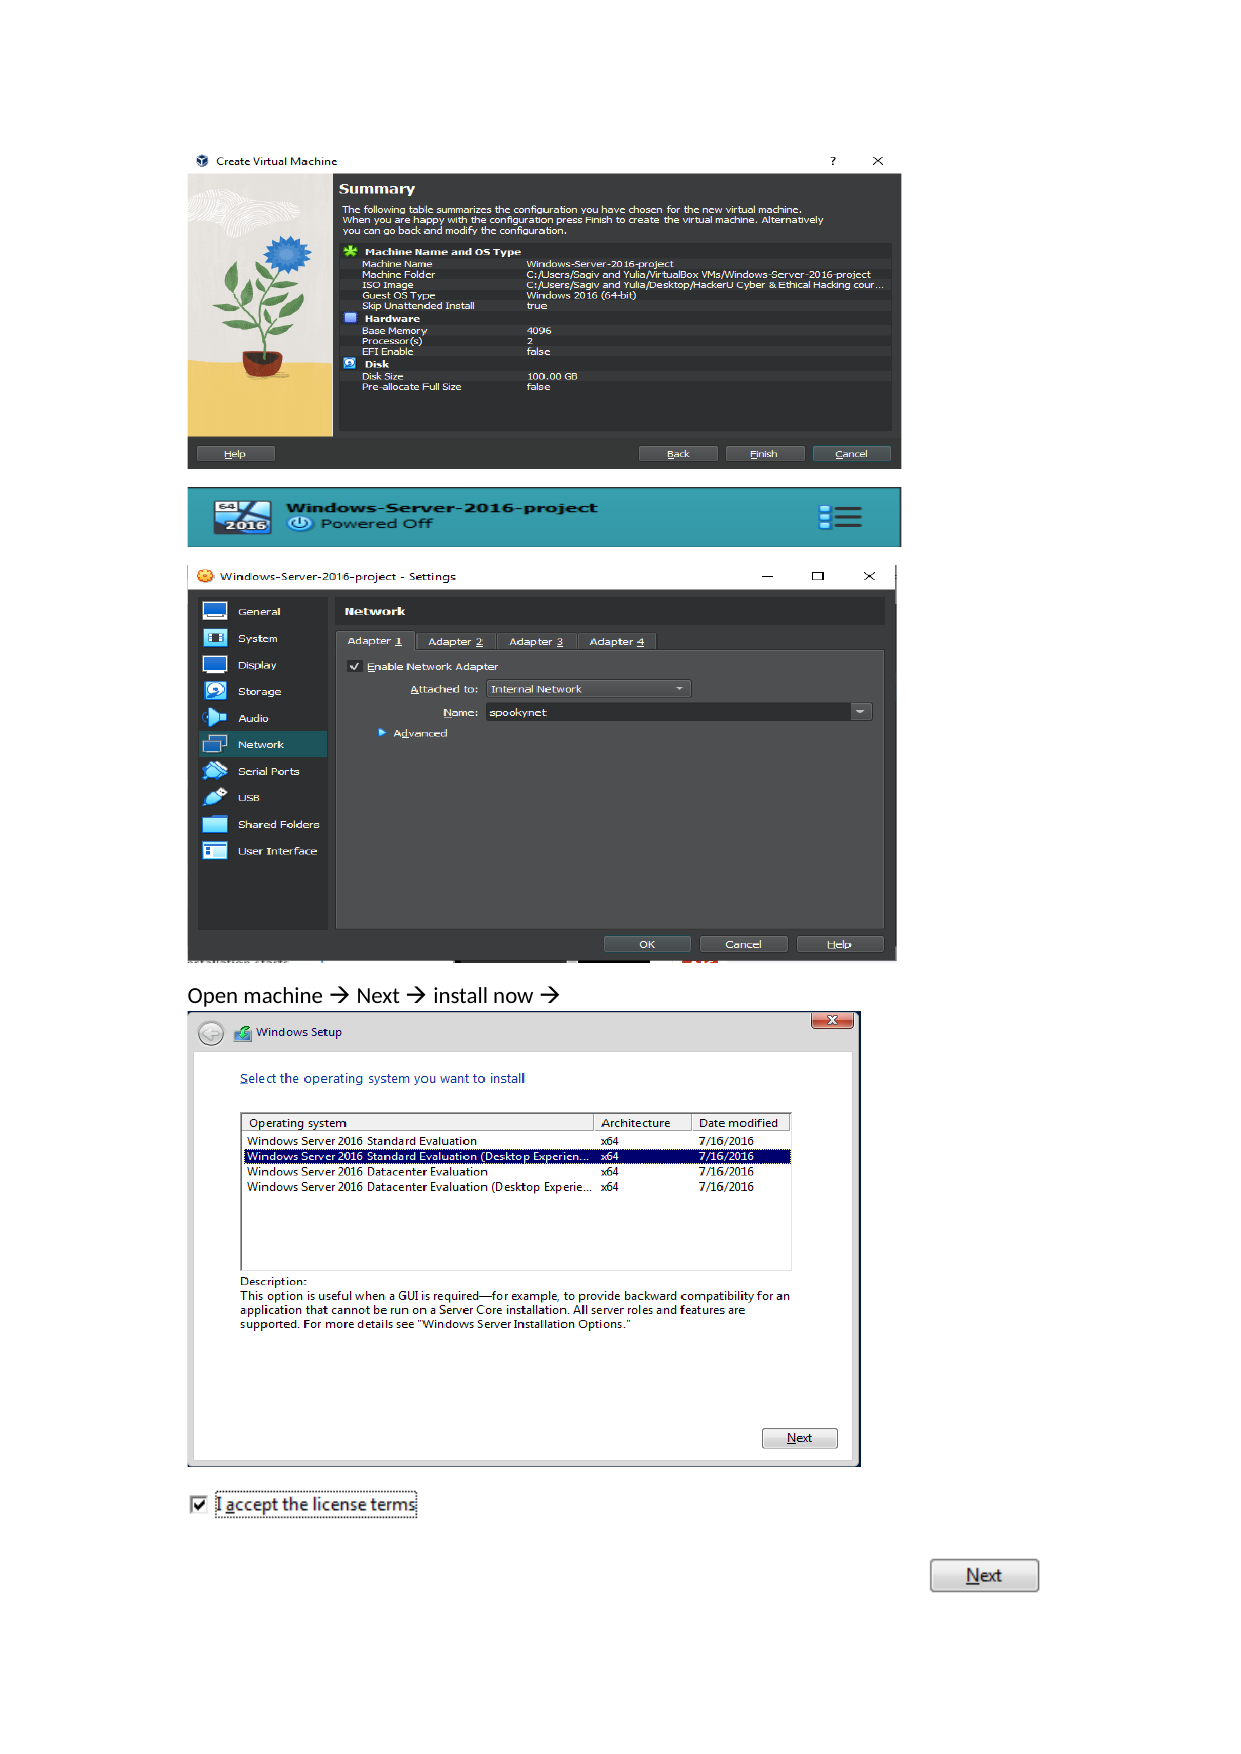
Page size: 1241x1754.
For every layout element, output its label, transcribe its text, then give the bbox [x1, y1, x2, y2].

picture [187, 1011, 861, 1467]
picture [187, 1485, 1053, 1603]
picture [187, 487, 902, 547]
picture [187, 565, 897, 963]
picture [187, 150, 902, 469]
